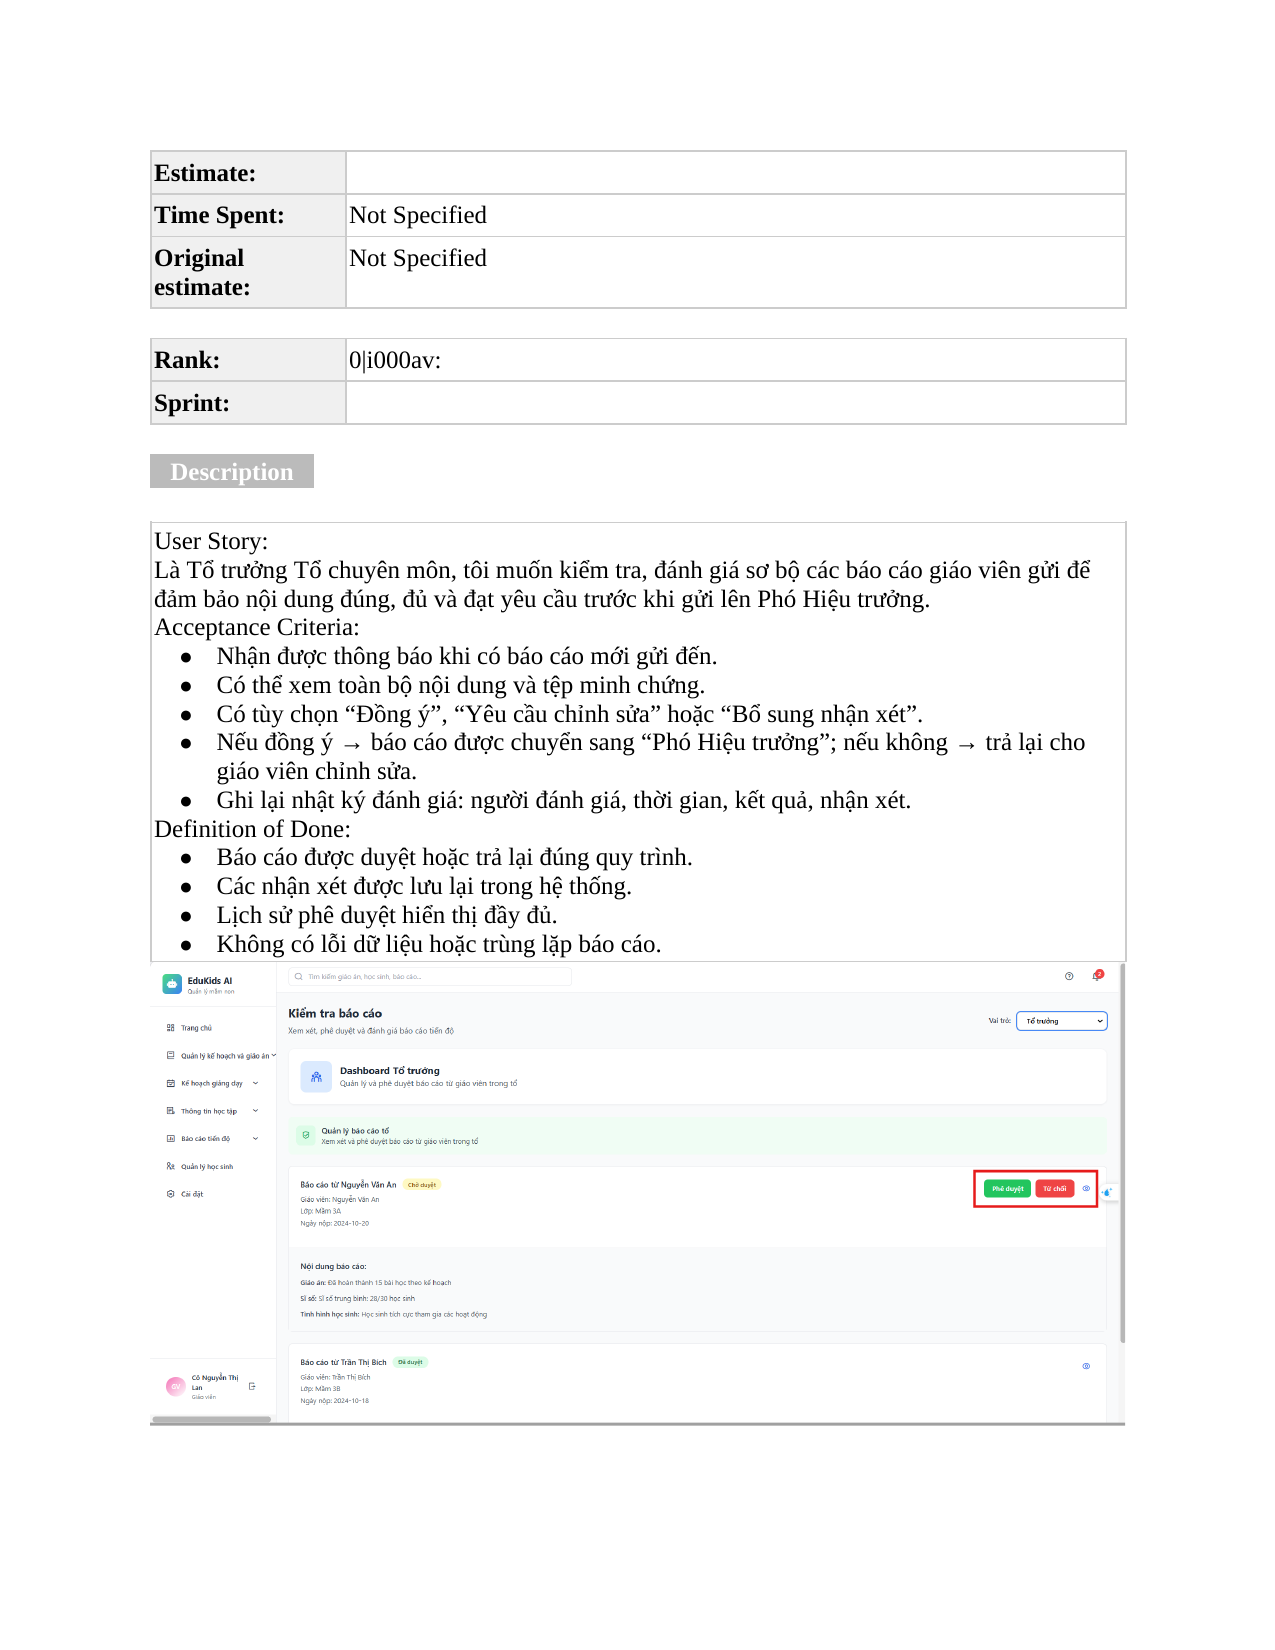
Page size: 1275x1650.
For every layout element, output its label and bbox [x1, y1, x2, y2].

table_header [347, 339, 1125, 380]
picture [150, 962, 1125, 1422]
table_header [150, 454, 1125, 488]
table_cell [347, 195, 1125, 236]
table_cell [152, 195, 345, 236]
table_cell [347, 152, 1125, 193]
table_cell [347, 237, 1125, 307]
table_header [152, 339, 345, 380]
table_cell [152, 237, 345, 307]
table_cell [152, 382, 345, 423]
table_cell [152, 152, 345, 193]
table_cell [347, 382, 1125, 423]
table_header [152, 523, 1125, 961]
